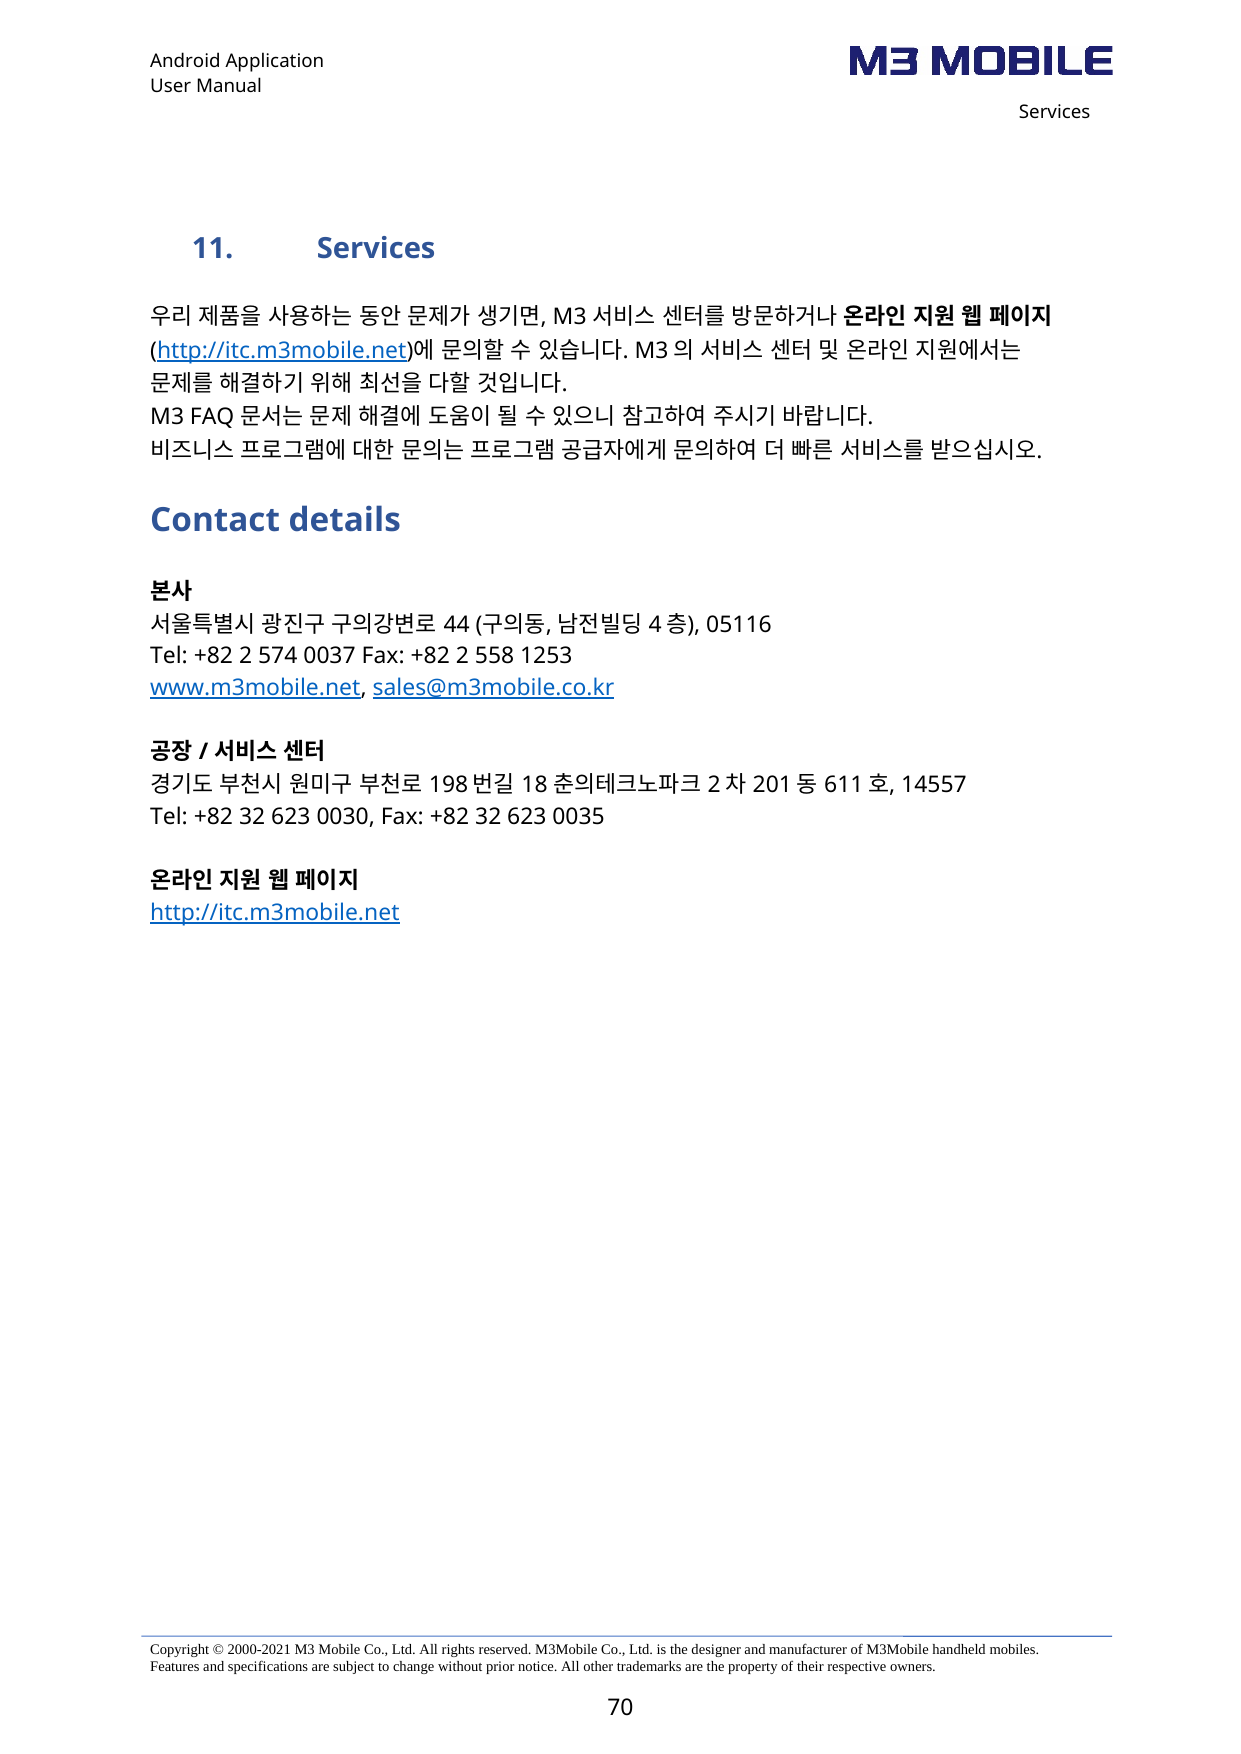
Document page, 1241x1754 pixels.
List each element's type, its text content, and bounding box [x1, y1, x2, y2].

text 비즈니스 프로그램에 대한 문의는 프로그램 공급자에게 문의하여 더 빠른 서비스를 받으십시오. [150, 431, 1090, 465]
text http://itc.m3mobile.net [150, 895, 1090, 927]
text M3 FAQ 문서는 문제 해결에 도움이 될 수 있으니 참고하여 주시기 바랍니다. [150, 398, 1090, 431]
text 우리 제품을 사용하는 동안 문제가 생기면, M3 서비스 센터를 방문하거나 온라인 지원 웹 페이지(http://itc.m3mobile.net)에 문의할 수 있습니다. M3의 서비스 센터 및 온라인 지원에서는 문제를 해결하기 위해 최선을 다할 것입니다. [150, 298, 1090, 398]
text 경기도 부천시 원미구 부천로 198번길 18 춘의테크노파크 2차 201동 611호, 14557 Tel: +82 32 623 0030, Fax: +82 32 623 0035 [150, 766, 1090, 831]
picture [850, 46, 1113, 75]
text Contact details [150, 496, 1090, 541]
text www.m3mobile.net, sales@m3mobile.co.kr [150, 671, 1090, 702]
text 서울특별시 광진구 구의강변로 44 (구의동, 남전빌딩 4층), 05116 Tel: +82 2 574 0037 Fax: +82 2 558 1253 [150, 606, 1090, 671]
subtitle Services [192, 227, 1090, 267]
text 온라인 지원 웹 페이지 [150, 862, 1090, 895]
text 공장 / 서비스 센터 [150, 733, 1090, 766]
text 본사 [150, 573, 1090, 606]
